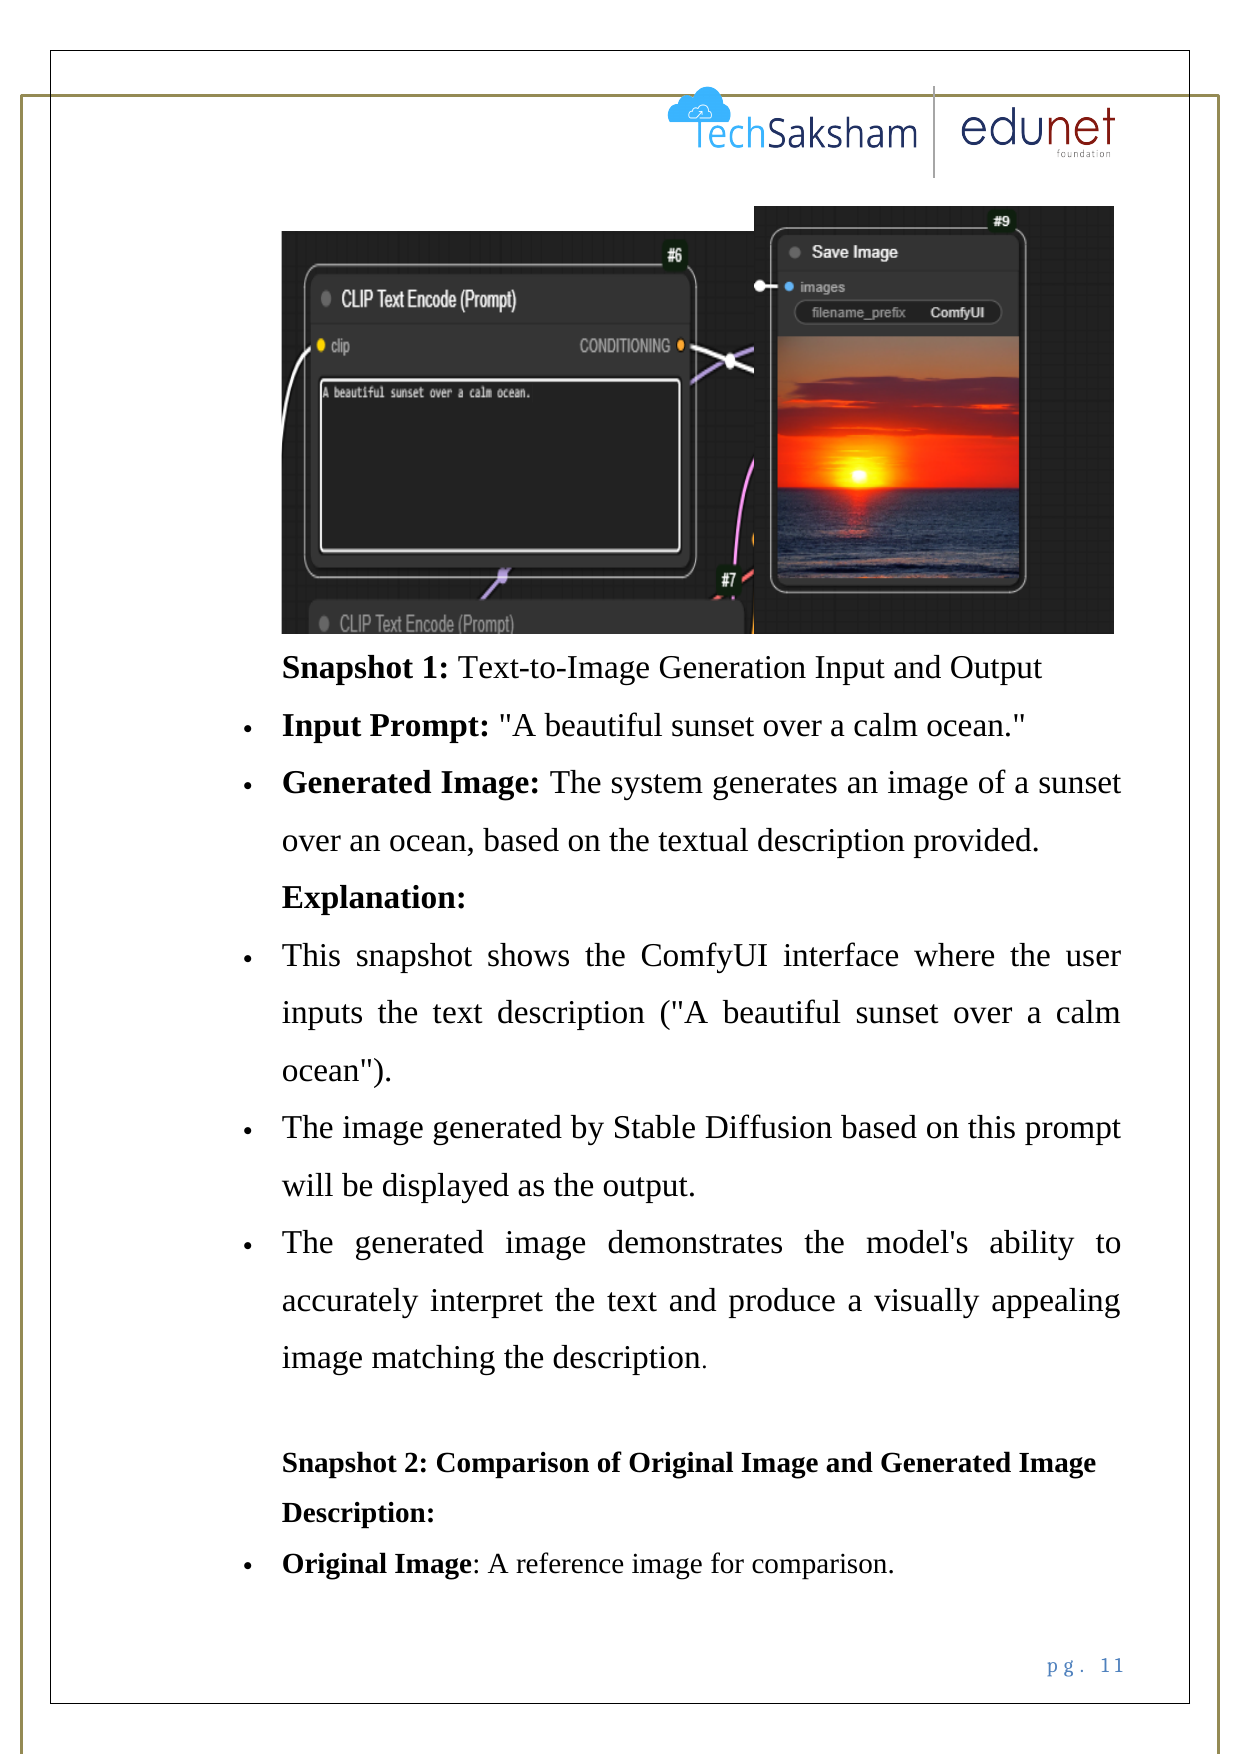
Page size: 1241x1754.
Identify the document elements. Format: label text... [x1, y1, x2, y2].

list Original Image: A reference image for comparison. [244, 1546, 1122, 1579]
picture [955, 100, 1122, 164]
picture [662, 79, 923, 154]
list Generated Image: The system generates an image of a sunset over an ocean, based on the textual description provided. [244, 762, 1122, 858]
list Input Prompt: "A beautiful sunset over a calm ocean." [244, 705, 1122, 743]
list Snapshot 2: Comparison of Original Image and Generated Image [282, 1445, 1122, 1479]
list This snapshot shows the ComfyUI interface where the user inputs the text description ("A beautiful sunset over a calm ocean"). [244, 935, 1122, 1088]
picture [281, 206, 1114, 634]
list The image generated by Stable Diffusion based on this prompt will be displayed as the output. [244, 1107, 1122, 1203]
list Snapshot 1: Text-to-Image Generation Input and Output [282, 647, 1122, 686]
list Explanation: [282, 877, 1122, 916]
list Description: [282, 1495, 1122, 1529]
list The generated image demonstrates the model's ability to accurately interpret the text and produce a visually appealing image matching the description. [244, 1222, 1122, 1376]
